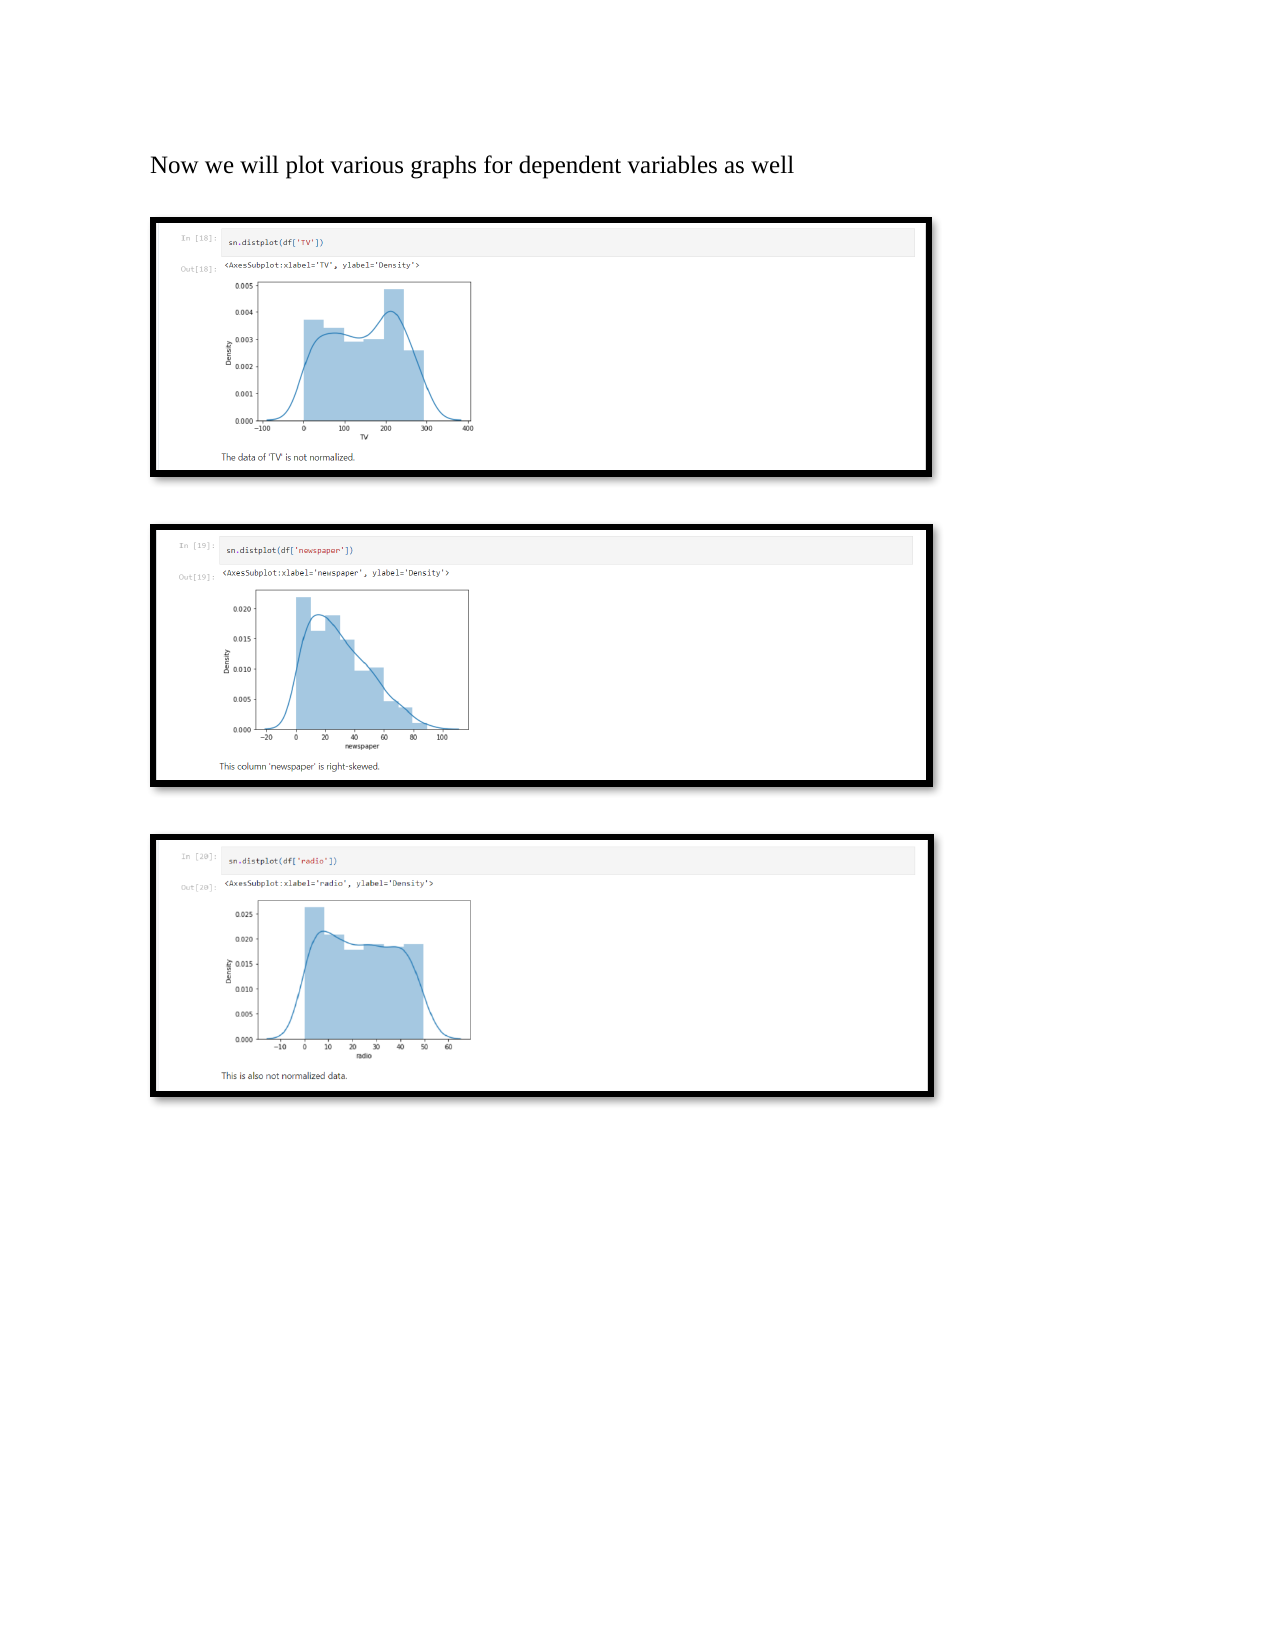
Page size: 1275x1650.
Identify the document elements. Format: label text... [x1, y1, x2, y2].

picture [156, 223, 926, 470]
picture [156, 840, 928, 1091]
picture [156, 530, 926, 780]
text Now we will plot various graphs for dependent variables as well [150, 150, 1125, 179]
